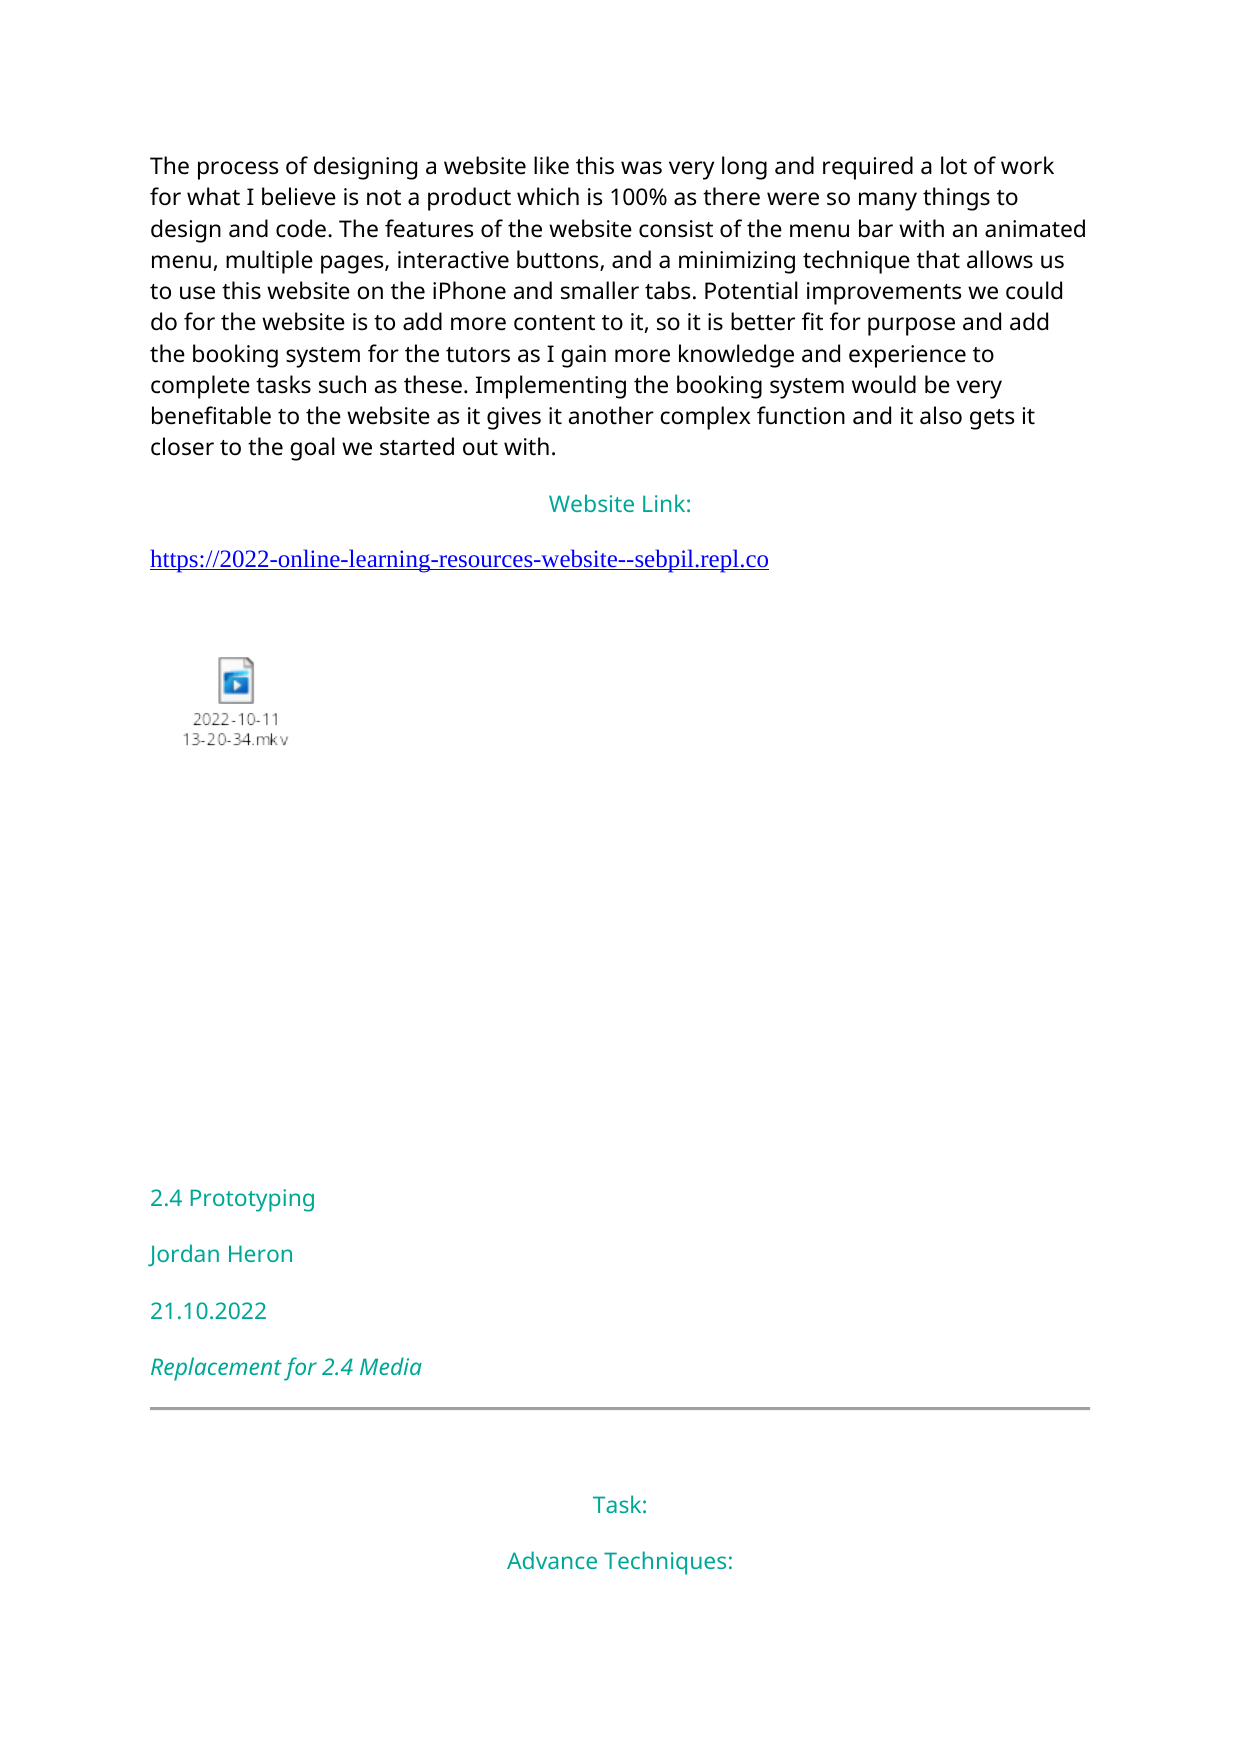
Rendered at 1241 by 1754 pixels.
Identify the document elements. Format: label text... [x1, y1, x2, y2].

text Advance Techniques: [150, 1545, 1090, 1576]
text The process of designing a website like this was very long and required a lot of work for what I believe is not a product which is 100% as there were so many things to design and code. The features of the website consist of the menu bar with an animated menu, multiple pages, interactive buttons, and a minimizing technique that allows us to use this website on the iPhone and smaller tabs. Potential improvements we could do for the website is to add more content to it, so it is better fit for purpose and add the booking system for the tutors as I gain more knowledge and experience to complete tasks such as these. Implementing the booking system would be very benefitable to the website as it gives it another complex function and it also gets it closer to the goal we started out with. [150, 150, 1090, 462]
text Replacement for 2.4 Media [150, 1351, 1090, 1382]
text Website Link: [150, 487, 1090, 519]
text 2.4 Prototyping [150, 1182, 1090, 1213]
text 21.10.2022 [150, 1294, 1090, 1326]
text Jordan Heron [150, 1238, 1090, 1269]
text Task: [150, 1489, 1090, 1520]
text https://2022-online-learning-resources-website--sebpil.repl.co [150, 544, 1090, 572]
